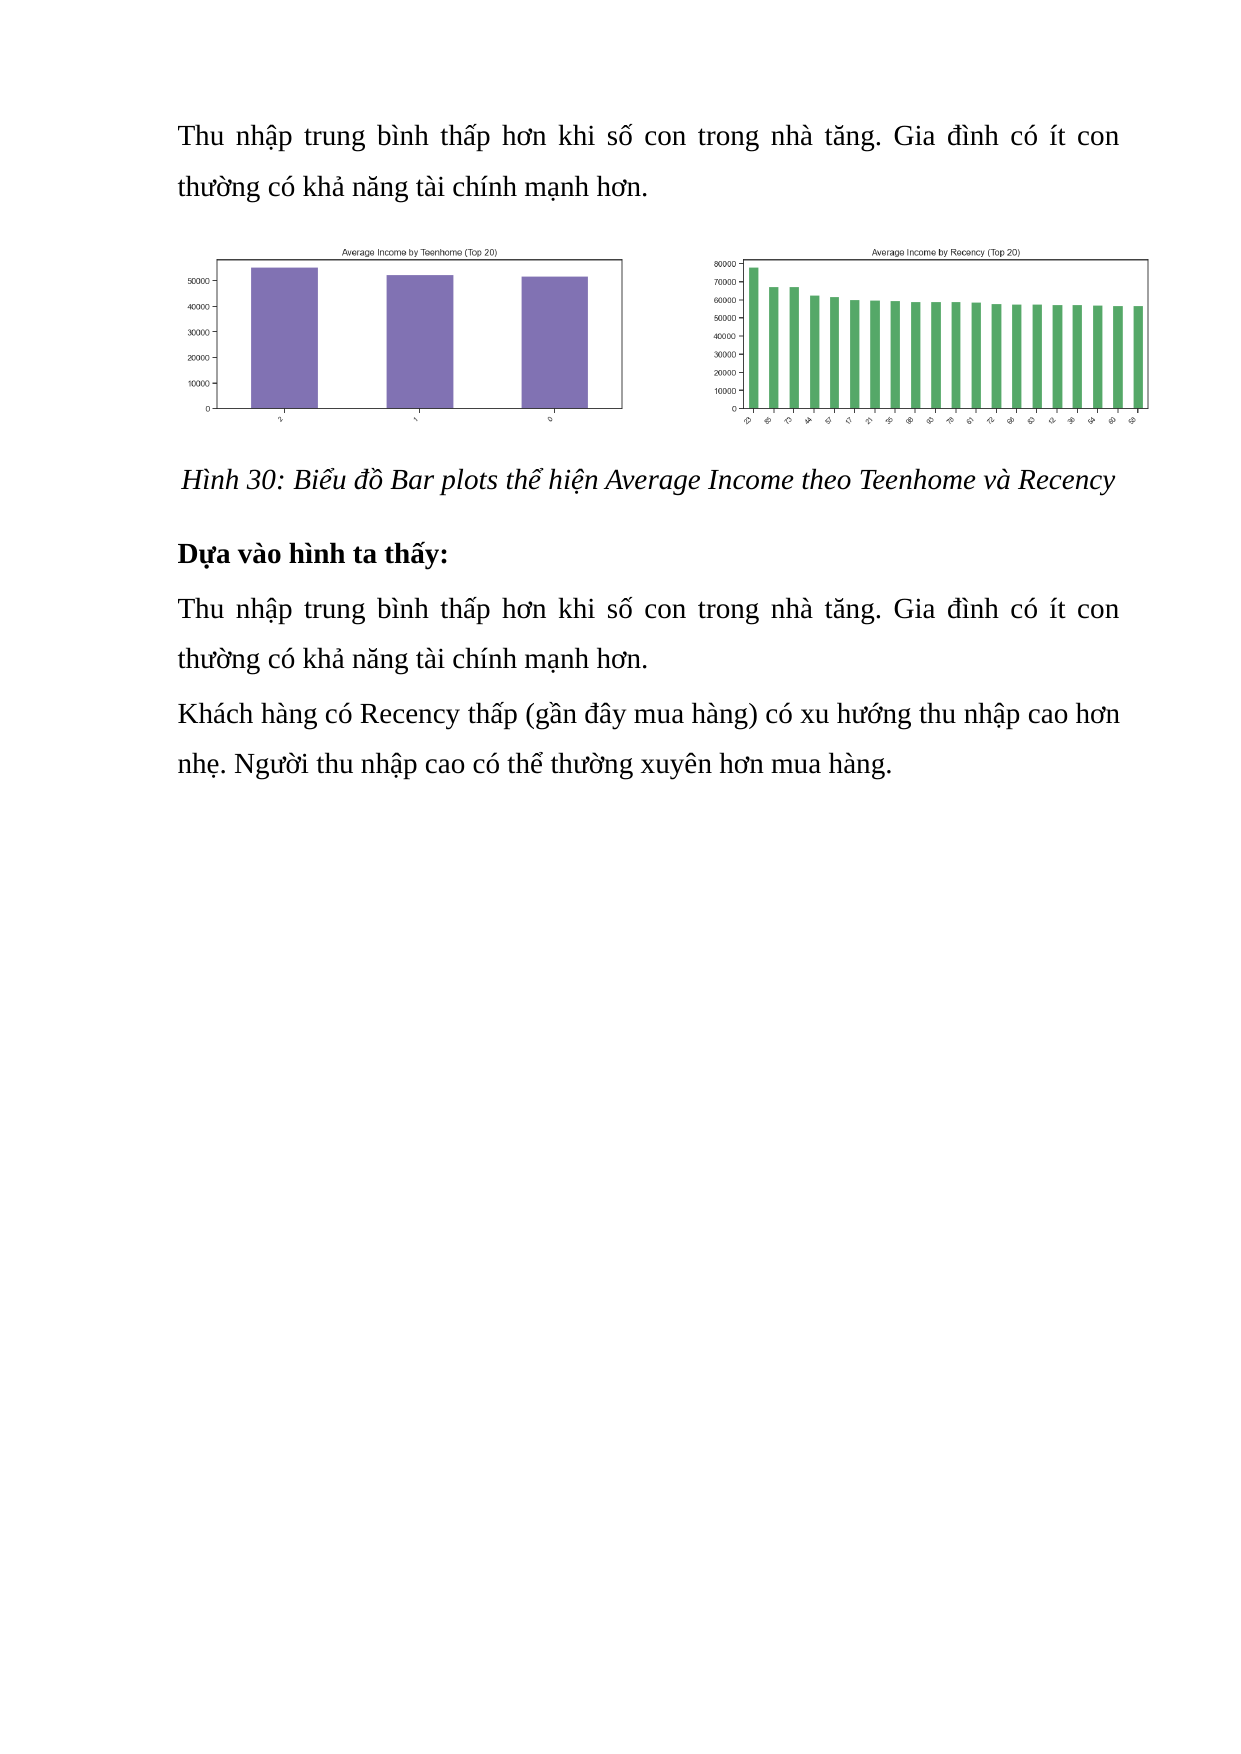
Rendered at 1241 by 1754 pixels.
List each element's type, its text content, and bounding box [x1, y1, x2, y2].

text Thu nhập trung bình thấp hơn khi số con trong nhà tăng. Gia đình có ít con thường có khả năng tài chính mạnh hơn. [177, 591, 1122, 675]
text Khách hàng có Recency thấp (gần đây mua hàng) có xu hướng thu nhập cao hơn nhẹ. Người thu nhập cao có thể thường xuyên hơn mua hàng. [177, 696, 1122, 780]
picture [177, 223, 1153, 442]
text Hình 30: Biểu đồ Bar plots thể hiện Average Income theo Teenhome và Recency [177, 462, 1122, 496]
text Thu nhập trung bình thấp hơn khi số con trong nhà tăng. Gia đình có ít con thường có khả năng tài chính mạnh hơn. [177, 118, 1122, 202]
text Dựa vào hình ta thấy: [177, 537, 1122, 570]
